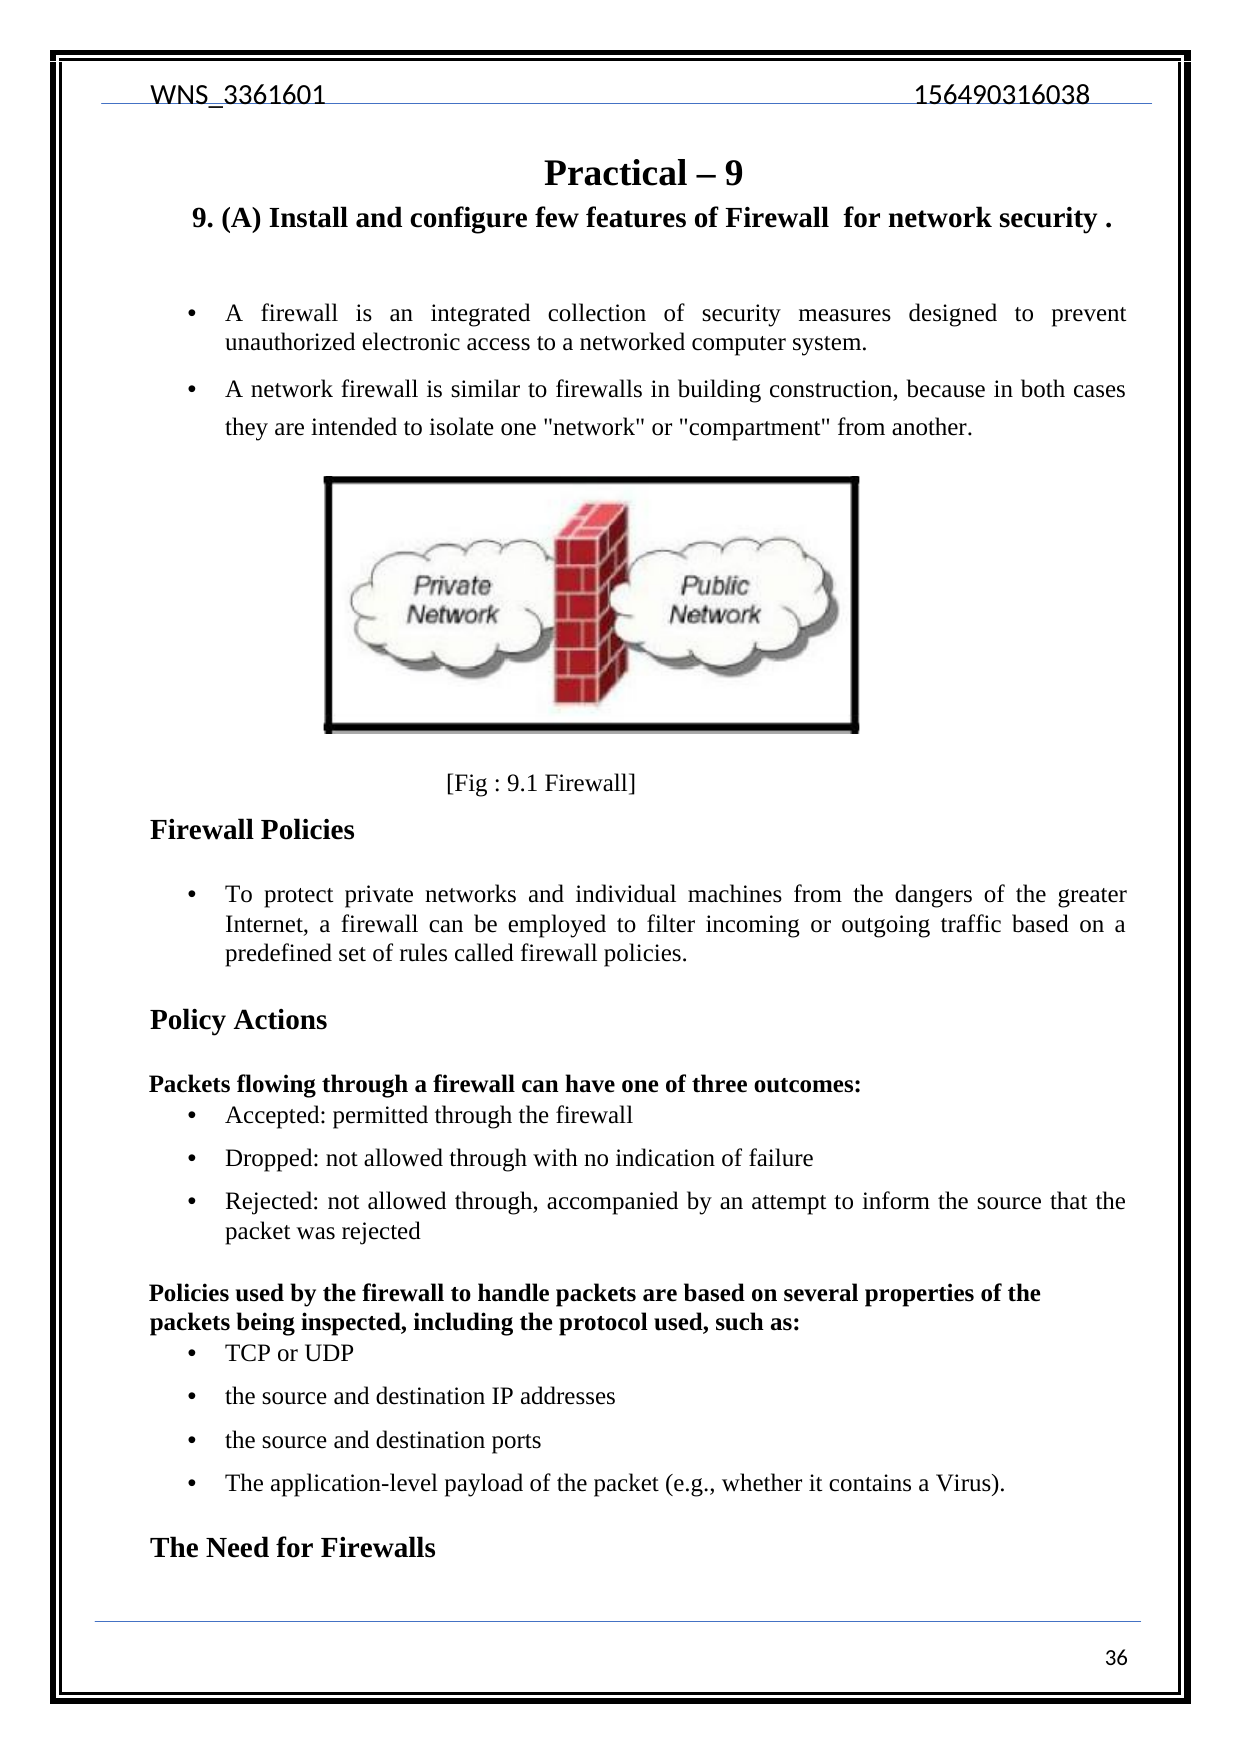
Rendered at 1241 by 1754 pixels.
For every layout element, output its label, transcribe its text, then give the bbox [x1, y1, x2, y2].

text Policy Actions [150, 1002, 1128, 1036]
text Policies used by the firewall to handle packets are based on several properties of the packets being inspected, including the protocol used, such as: [148, 1278, 1128, 1336]
list Dropped: not allowed through with no indication of failure [187, 1143, 1128, 1172]
list Rejected: not allowed through, accompanied by an attempt to inform the source that the packet was rejected [187, 1186, 1128, 1244]
list To protect private networks and individual machines from the dangers of the greater Internet, a firewall can be employed to filter incoming or outgoing traffic based on a predefined set of rules called firewall policies. [187, 879, 1128, 967]
list the source and destination ports [187, 1424, 1128, 1453]
text Practical – 9 [160, 150, 1128, 193]
list the source and destination IP addresses [187, 1381, 1128, 1410]
list A firewall is an integrated collection of security measures designed to prevent unauthorized electronic access to a networked computer system. [187, 298, 1128, 356]
picture [323, 476, 860, 734]
list The application-level payload of the packet (e.g., whether it contains a Virus). [187, 1468, 1128, 1497]
list A network firewall is similar to firewalls in building construction, because in both cases they are intended to isolate one "network" or "compartment" from another. [187, 374, 1128, 442]
text Packets flowing through a firewall can have one of three outcomes: [148, 1069, 1128, 1098]
text Firewall Policies [150, 812, 1128, 846]
list TCP or UDP [187, 1338, 1128, 1367]
text 9. (A) Install and configure few features of Firewall for network security . [192, 200, 1128, 233]
text The Need for Firewalls [150, 1530, 1128, 1563]
list Accepted: permitted through the firewall [187, 1100, 1128, 1129]
text [Fig : 9.1 Firewall] [112, 768, 1128, 797]
